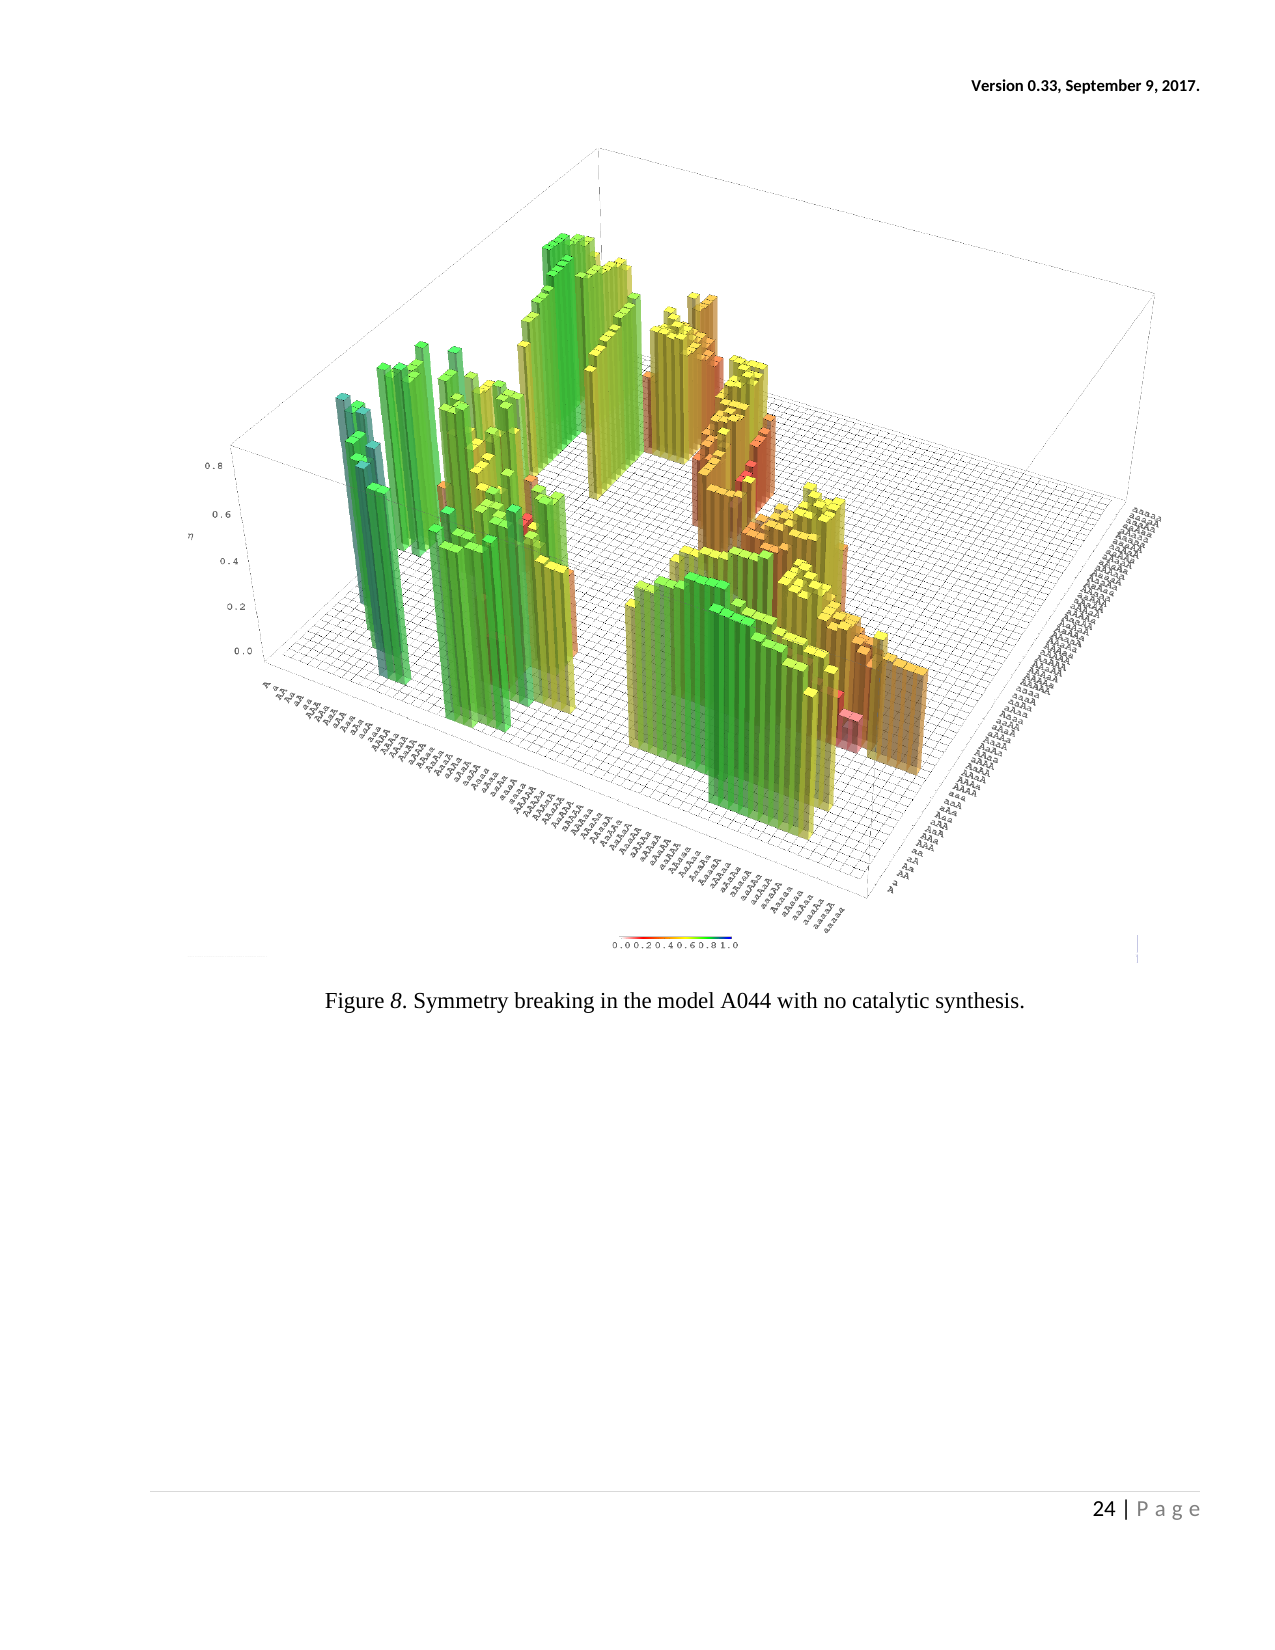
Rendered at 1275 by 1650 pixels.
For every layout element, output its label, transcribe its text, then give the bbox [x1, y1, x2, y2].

text Figure 8. Symmetry breaking in the model A044 with no catalytic synthesis. [150, 987, 1200, 1014]
picture [187, 148, 1163, 963]
